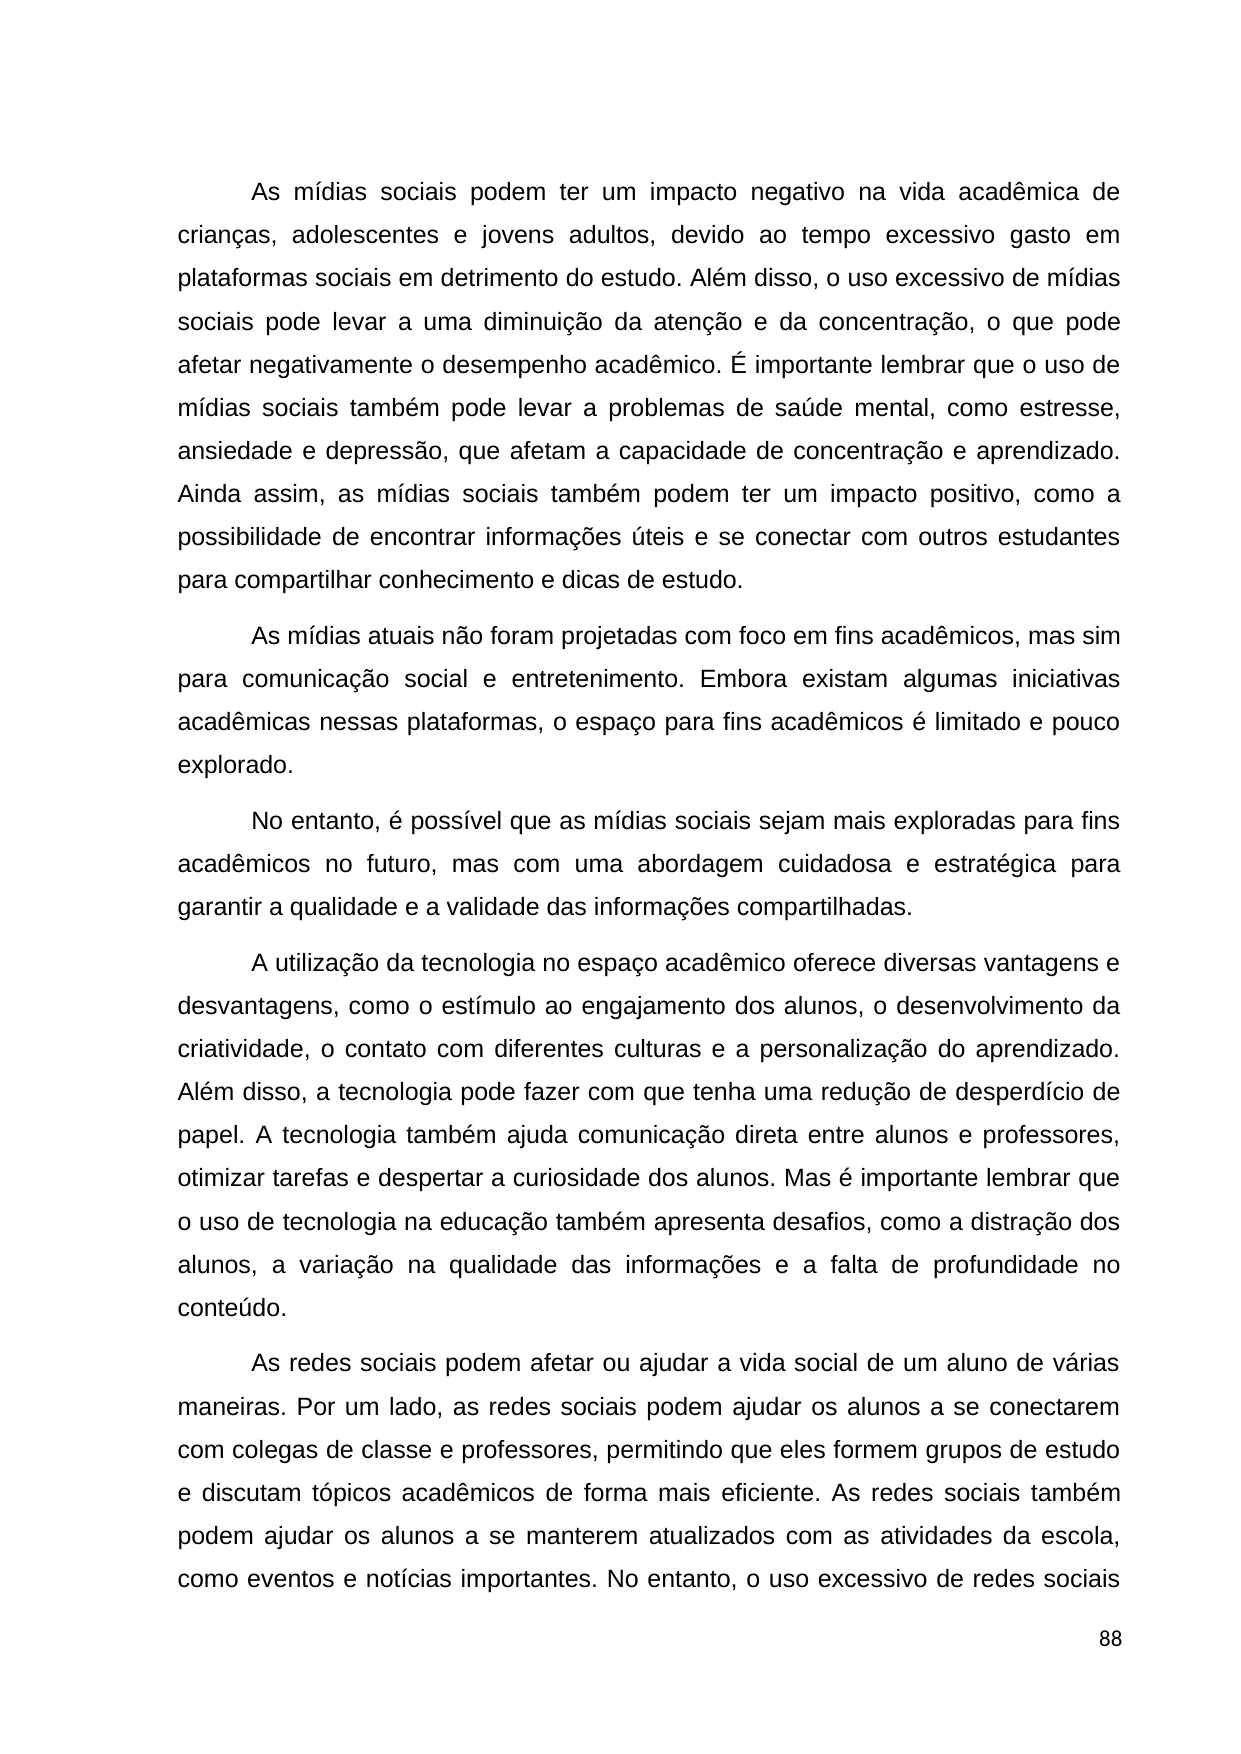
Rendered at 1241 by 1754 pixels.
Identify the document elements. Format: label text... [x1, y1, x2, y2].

text No entanto, é possível que as mídias sociais sejam mais exploradas para fins acadêmicos no futuro, mas com uma abordagem cuidadosa e estratégica para garantir a qualidade e a validade das informações compartilhadas. [177, 806, 1122, 921]
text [177, 1348, 1122, 1593]
text As mídias sociais podem ter um impacto negativo na vida acadêmica de crianças, adolescentes e jovens adultos, devido ao tempo excessivo gasto em plataformas sociais em detrimento do estudo. Além disso, o uso excessivo de mídias sociais pode levar a uma diminuição da atenção e da concentração, o que pode afetar negativamente o desempenho acadêmico. É importante lembrar que o uso de mídias sociais também pode levar a problemas de saúde mental, como estresse, ansiedade e depressão, que afetam a capacidade de concentração e aprendizado. Ainda assim, as mídias sociais também podem ter um impacto positivo, como a possibilidade de encontrar informações úteis e se conectar com outros estudantes para compartilhar conhecimento e dicas de estudo. [177, 177, 1122, 594]
text As mídias atuais não foram projetadas com foco em fins acadêmicos, mas sim para comunicação social e entretenimento. Embora existam algumas iniciativas acadêmicas nessas plataformas, o espaço para fins acadêmicos é limitado e pouco explorado. [177, 621, 1122, 779]
text A utilização da tecnologia no espaço acadêmico oferece diversas vantagens e desvantagens, como o estímulo ao engajamento dos alunos, o desenvolvimento da criatividade, o contato com diferentes culturas e a personalização do aprendizado. Além disso, a tecnologia pode fazer com que tenha uma redução de desperdício de papel. A tecnologia também ajuda comunicação direta entre alunos e professores, otimizar tarefas e despertar a curiosidade dos alunos. Mas é importante lembrar que o uso de tecnologia na educação também apresenta desafios, como a distração dos alunos, a variação na qualidade das informações e a falta de profundidade no conteúdo. [177, 948, 1122, 1322]
